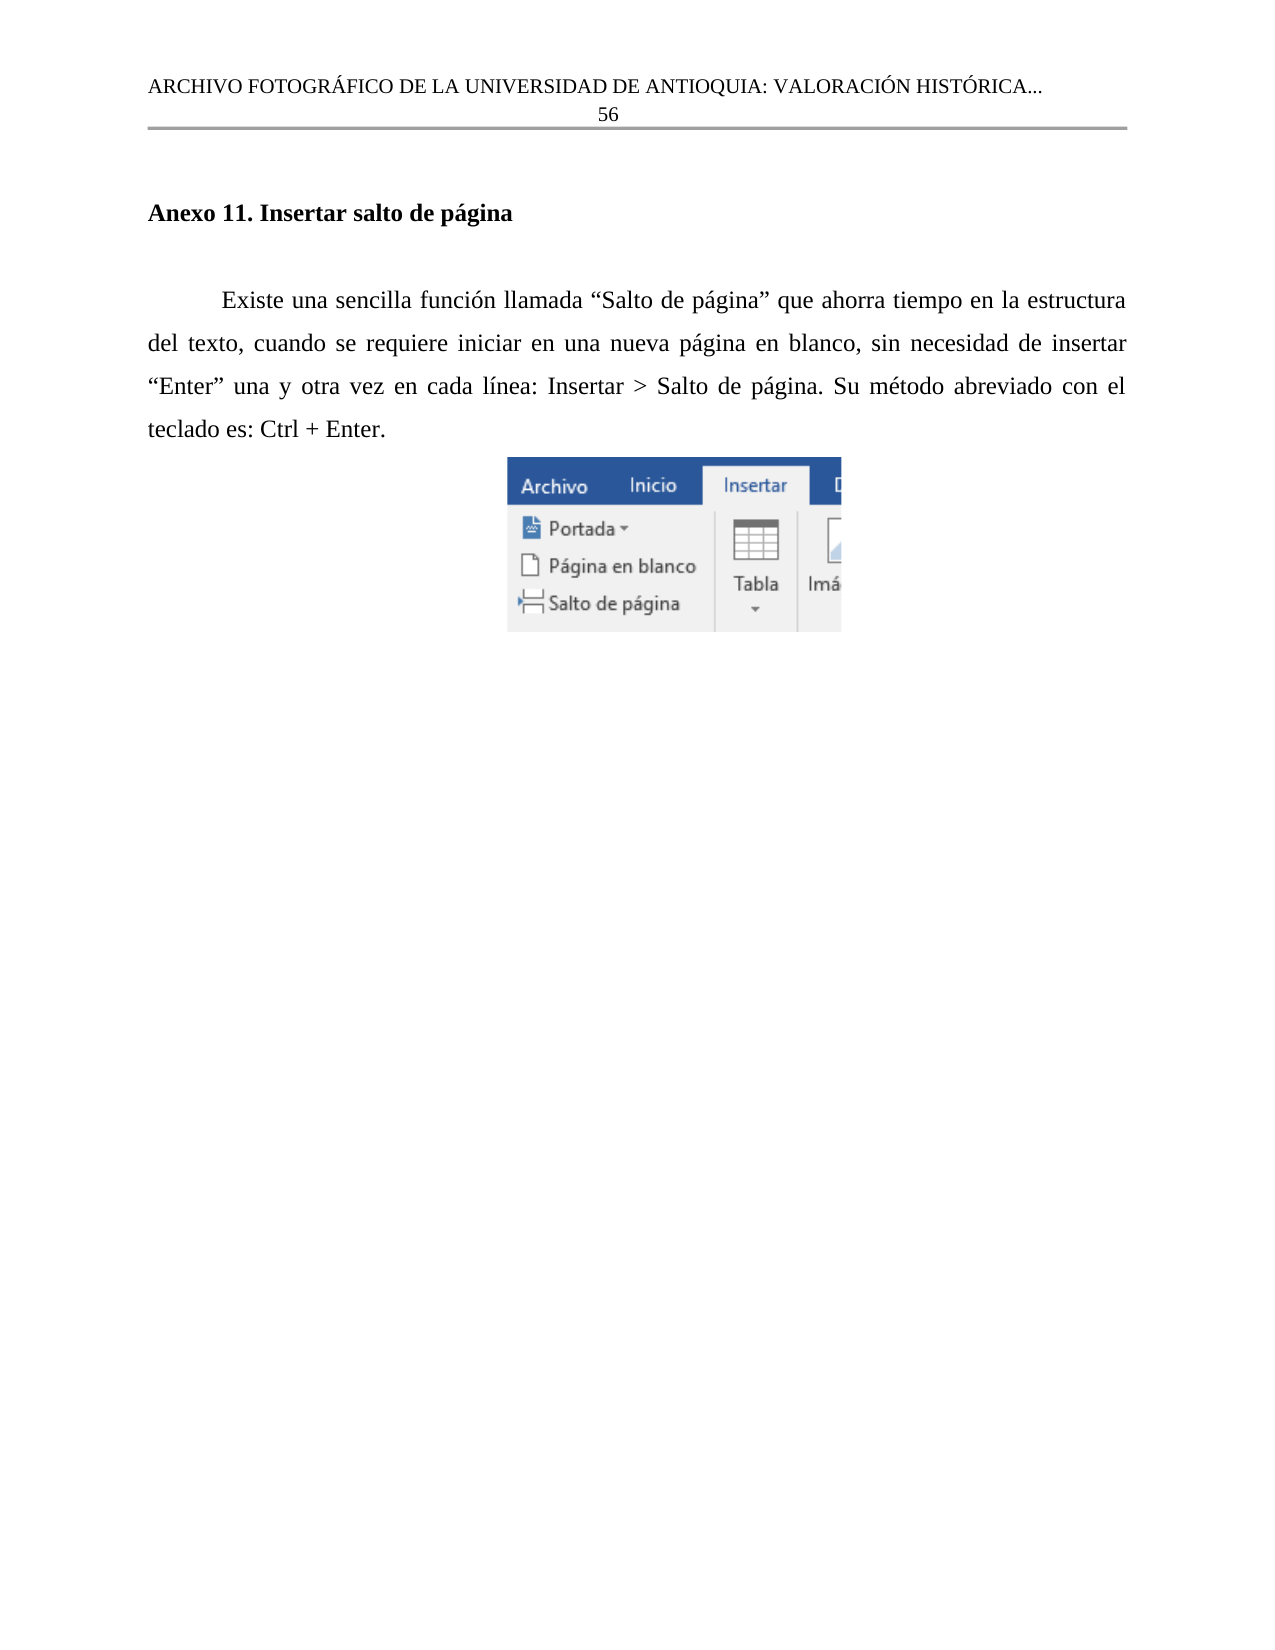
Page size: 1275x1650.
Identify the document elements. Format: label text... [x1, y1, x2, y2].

text Existe una sencilla función llamada “Salto de página” que ahorra tiempo en la estructura del texto, cuando se requiere iniciar en una nueva página en blanco, sin necesidad de insertar “Enter” una y otra vez en cada línea: Insertar > Salto de página. Su método abreviado con el teclado es: Ctrl + Enter. [148, 285, 1127, 443]
subtitle Anexo 11. Insertar salto de página [148, 198, 1127, 227]
picture [507, 457, 842, 632]
